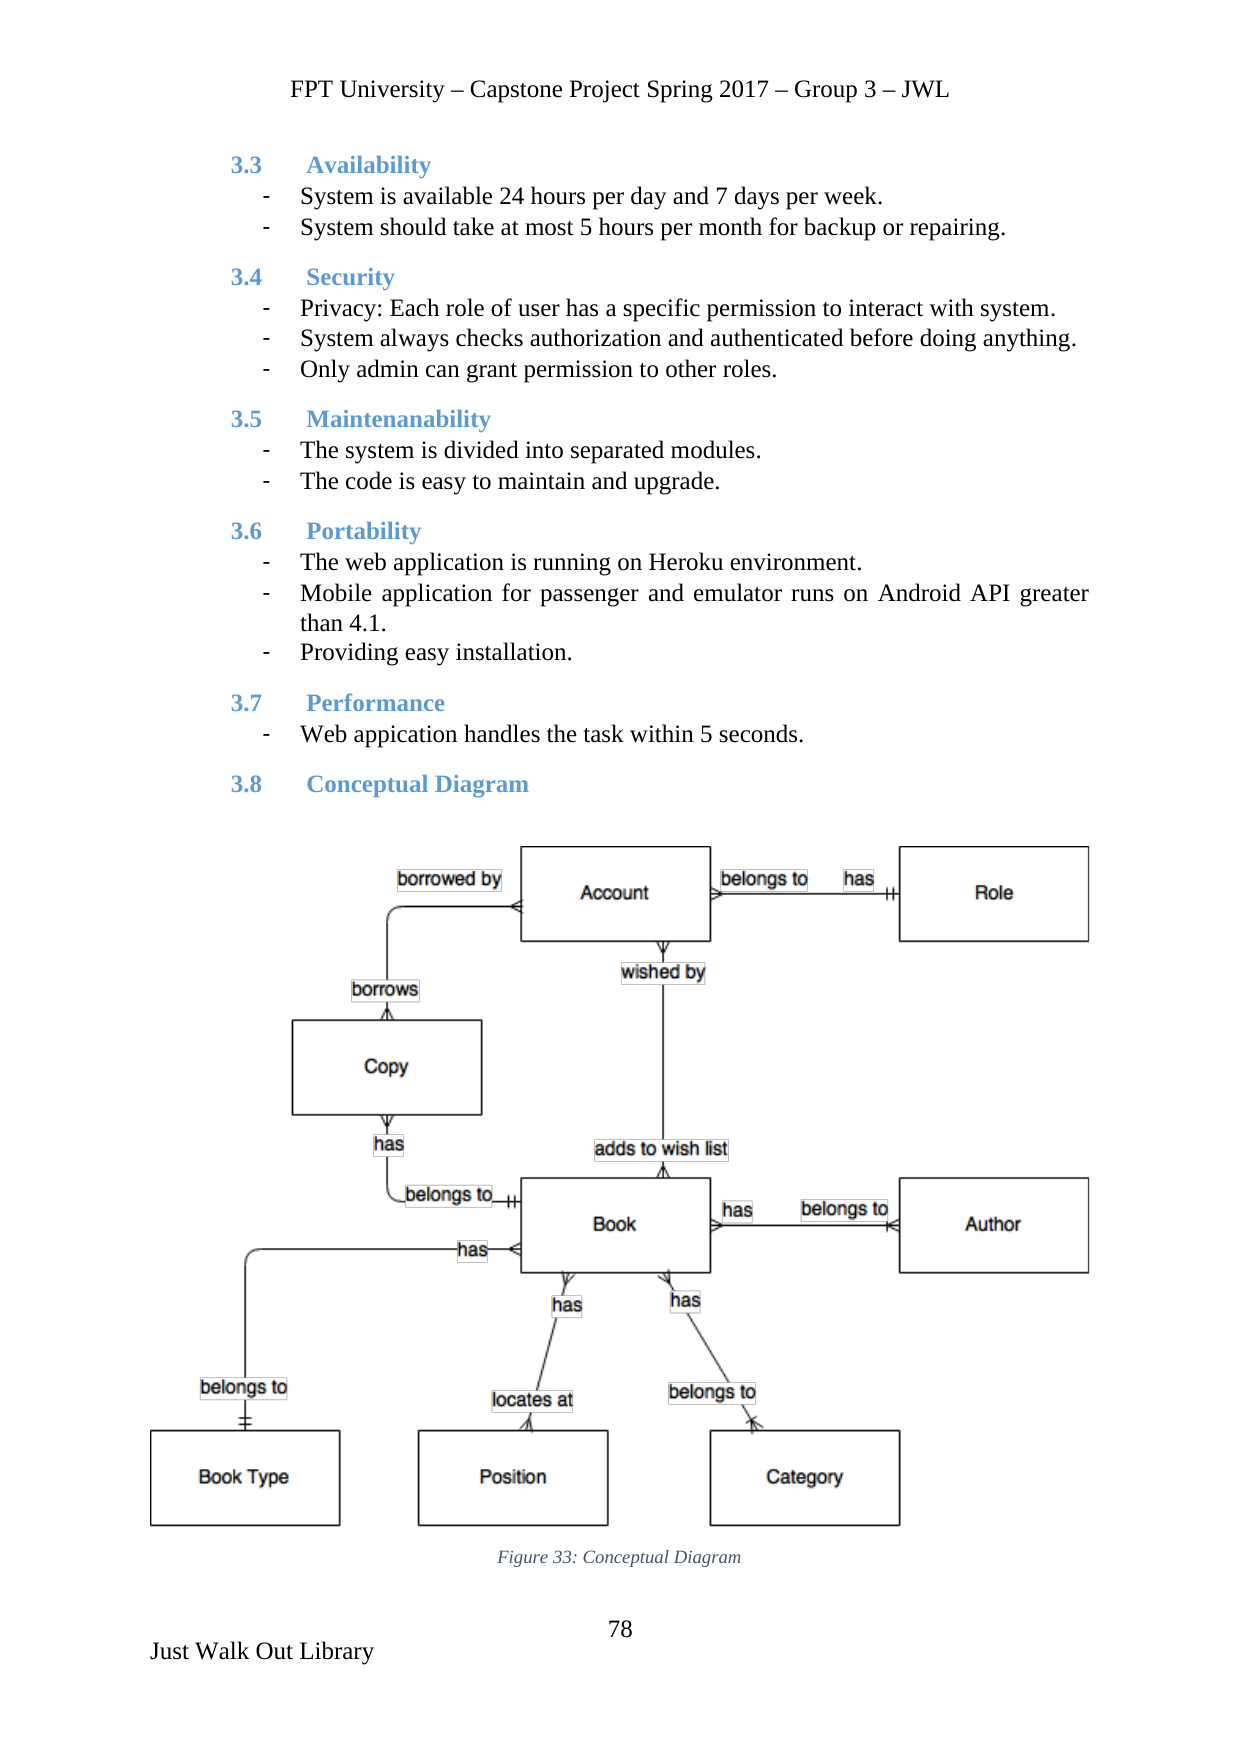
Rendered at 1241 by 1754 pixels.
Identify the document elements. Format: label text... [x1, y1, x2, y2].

text Privacy: Each role of user has a specific permission to interact with system. [262, 292, 1090, 323]
text The web application is running on Heroku environment. [262, 547, 1090, 577]
text System always checks authorization and authenticated before doing anything. [262, 323, 1090, 353]
subtitle Portability [150, 516, 1090, 545]
text The system is divided into separated modules. [262, 434, 1090, 465]
text The code is easy to maintain and upgrade. [262, 465, 1090, 496]
subtitle Conceptual Diagram [150, 769, 1090, 798]
subtitle Security [150, 262, 1090, 291]
text Mobile application for passenger and emulator runs on Android API greater than 4.1. [262, 577, 1090, 636]
text Providing easy installation. [262, 636, 1090, 667]
subtitle Maintenanability [150, 404, 1090, 433]
text System should take at most 5 hours per month for backup or repairing. [262, 211, 1090, 241]
text System is available 24 hours per day and 7 days per week. [262, 180, 1090, 211]
subtitle Availability [150, 150, 1090, 179]
subtitle Performance [150, 688, 1090, 716]
text Only admin can grant permission to other roles. [262, 353, 1090, 384]
text Web appication handles the task within 5 seconds. [262, 718, 1090, 748]
picture [150, 846, 1090, 1528]
